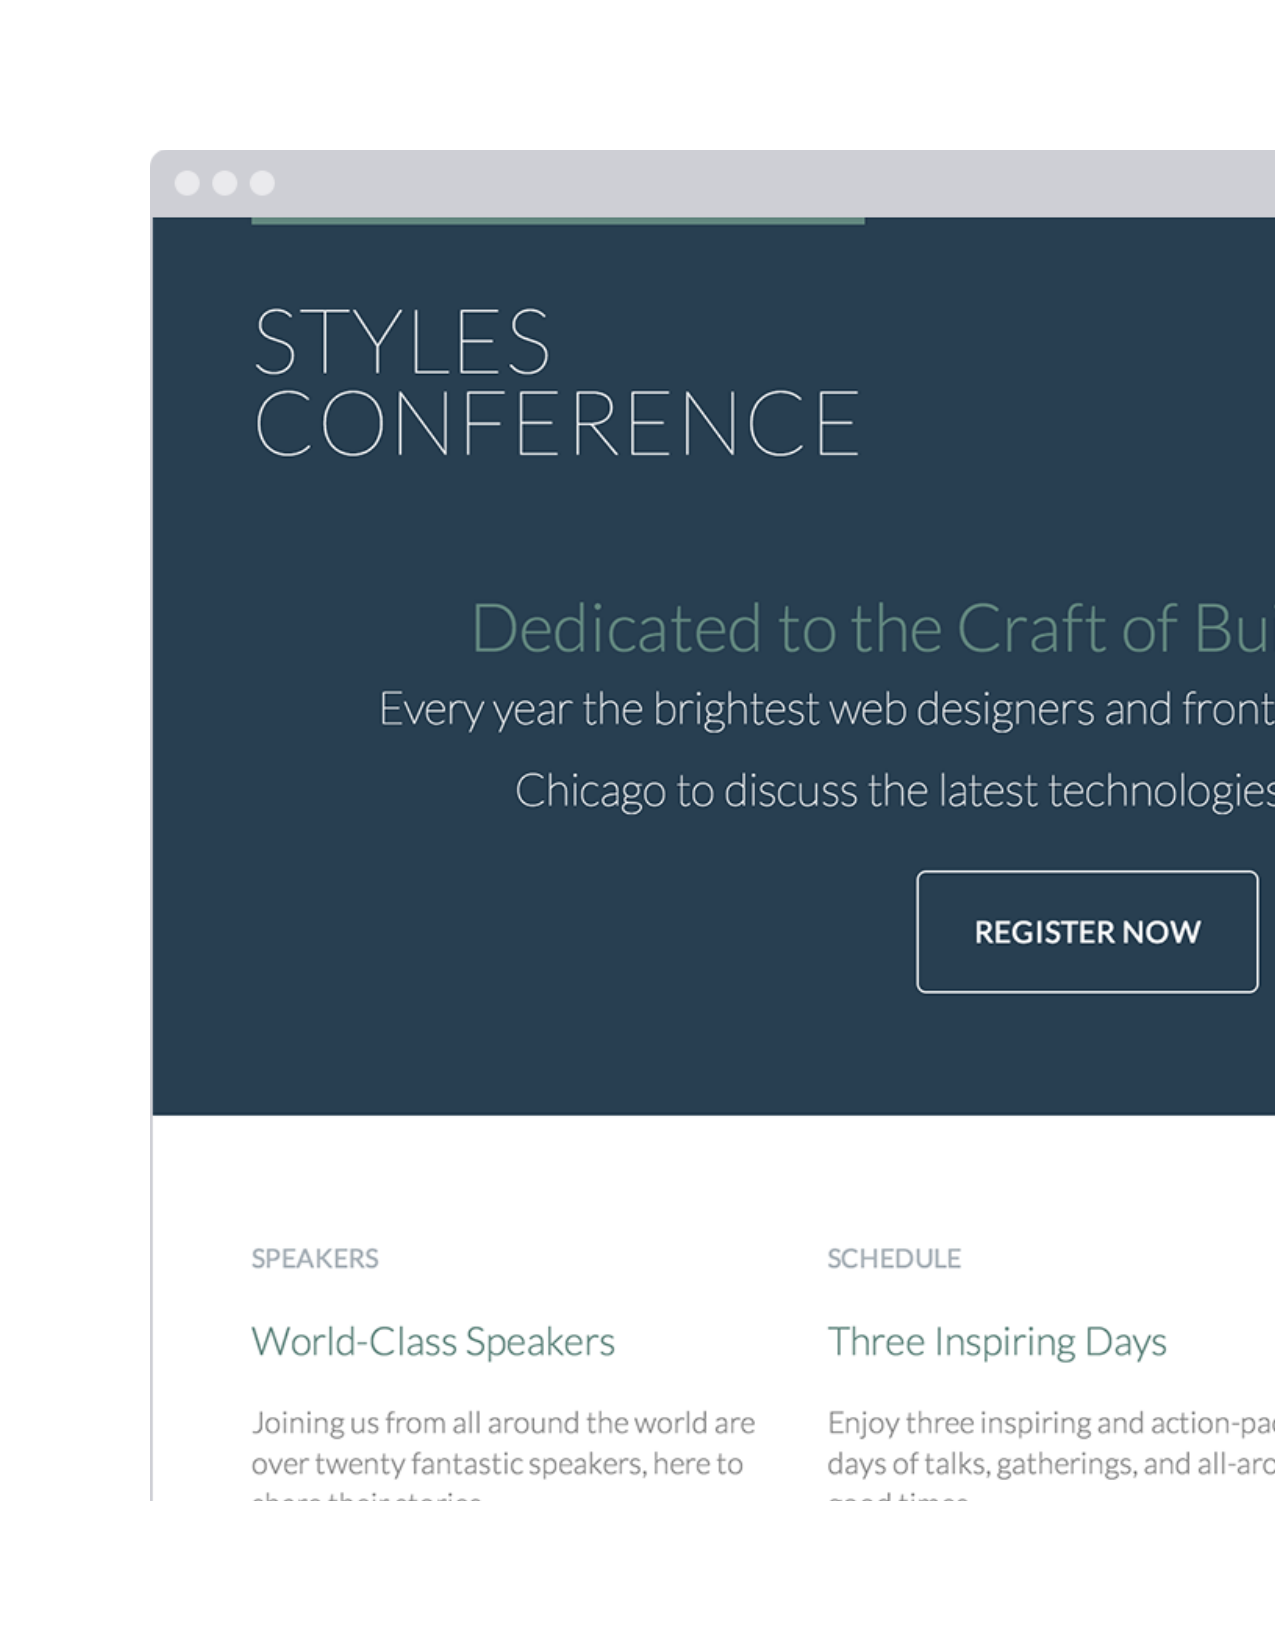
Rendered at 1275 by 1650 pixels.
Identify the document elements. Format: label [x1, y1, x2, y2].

picture [150, 150, 1275, 1501]
